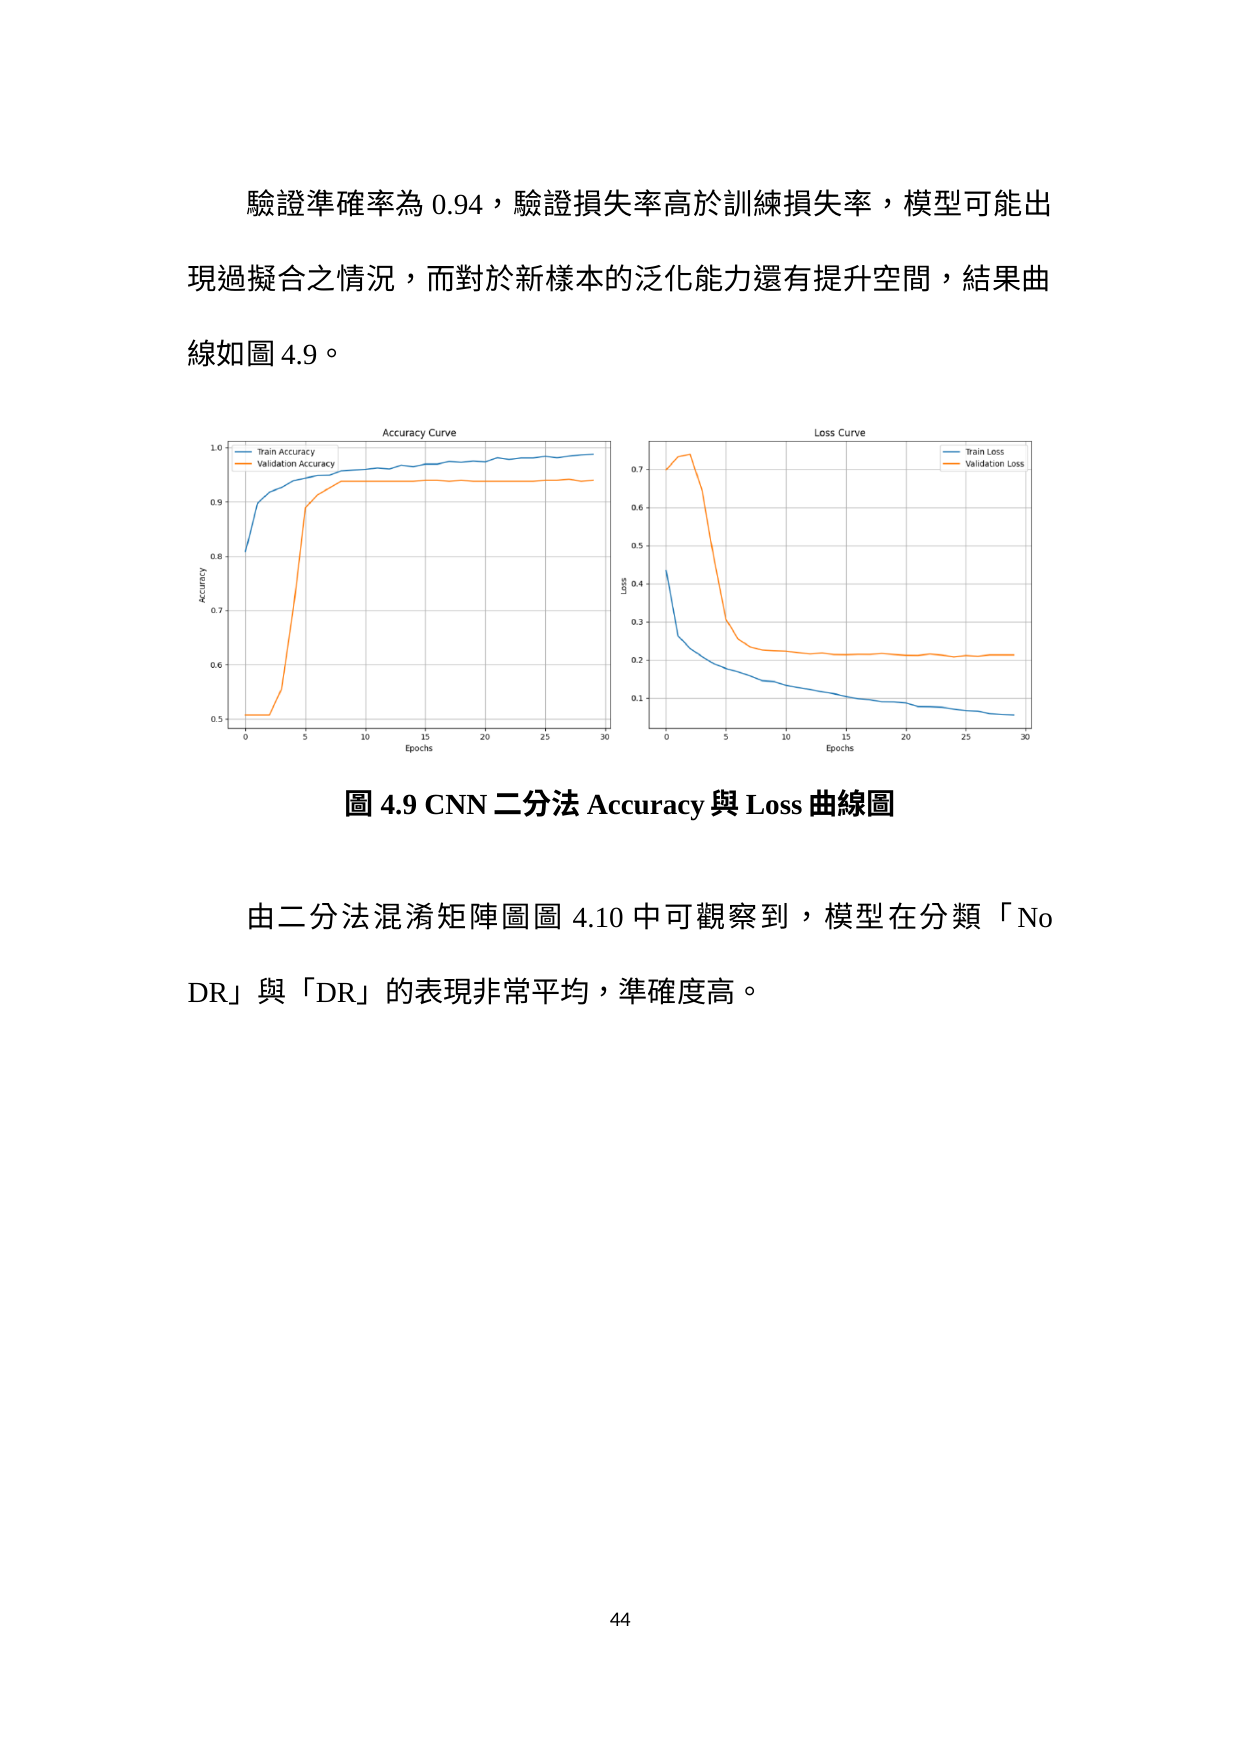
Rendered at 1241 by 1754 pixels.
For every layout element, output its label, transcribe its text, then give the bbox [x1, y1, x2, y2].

picture [187, 427, 1053, 758]
text 由二分法混淆矩陣圖圖4.10中可觀察到，模型在分類「No DR」與「DR」的表現非常平均，準確度高。 [187, 877, 1053, 1027]
text 驗證準確率為0.94，驗證損失率高於訓練損失率，模型可能出現過擬合之情況，而對於新樣本的泛化能力還有提升空間，結果曲線如圖4.9。 [187, 164, 1053, 389]
text 圖 4.9 CNN二分法Accuracy與Loss曲線圖 [187, 764, 1053, 839]
